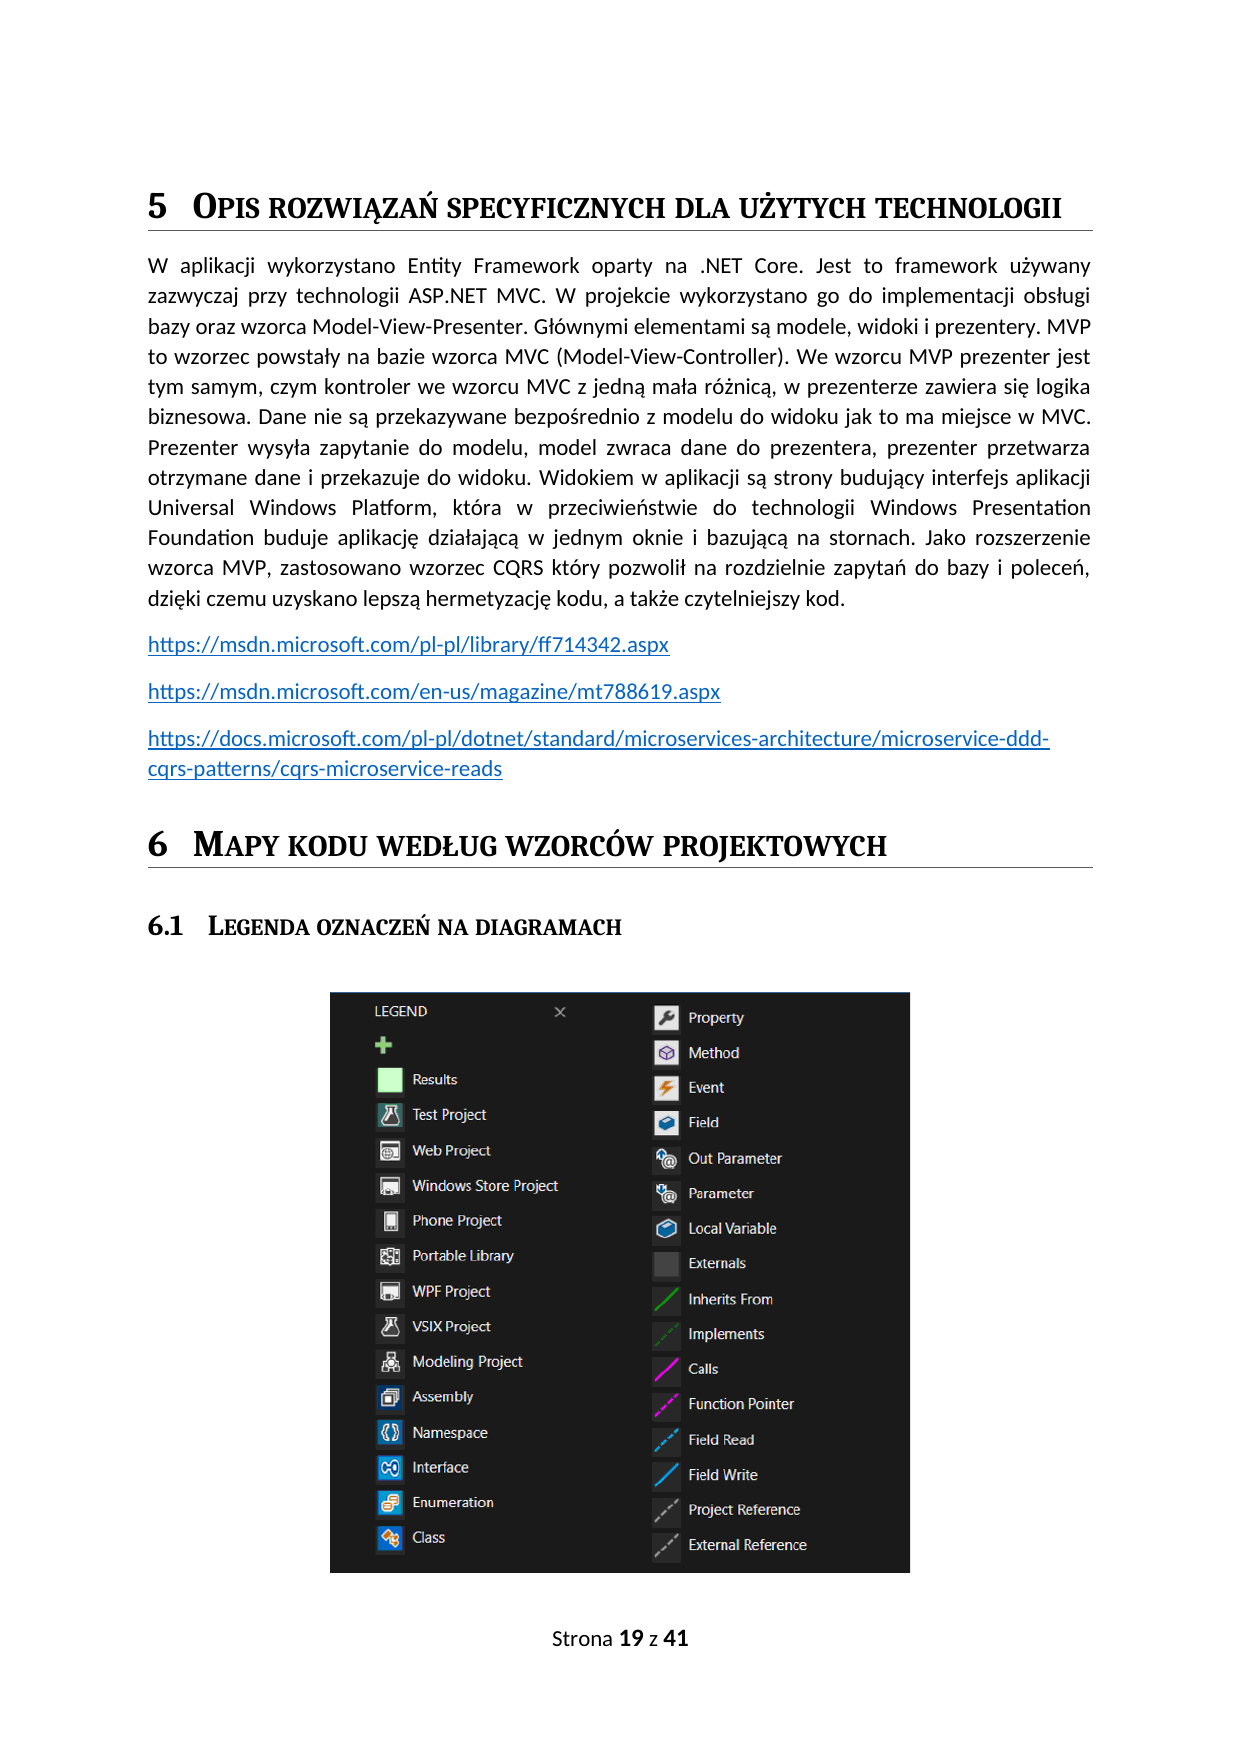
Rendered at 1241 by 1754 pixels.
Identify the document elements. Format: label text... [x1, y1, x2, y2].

text https://msdn.microsoft.com/pl-pl/library/ff714342.aspx [148, 631, 1093, 659]
subtitle Legenda oznaczeń na diagramach [148, 909, 1093, 943]
subtitle Opis rozwiązań specyficznych dla użytych technologii [148, 185, 1093, 230]
text W aplikacji wykorzystano Entity Framework oparty na .NET Core. Jest to framework używany zazwyczaj przy technologii ASP.NET MVC. W projekcie wykorzystano go do implementacji obsługi bazy oraz wzorca Model-View-Presenter. Głównymi elementami są modele, widoki i prezentery. MVP to wzorzec powstały na bazie wzorca MVC (Model-View-Controller). We wzorcu MVP prezenter jest tym samym, czym kontroler we wzorcu MVC z jedną mała różnicą, w prezenterze zawiera się logika biznesowa. Dane nie są przekazywane bezpośrednio z modelu do widoku jak to ma miejsce w MVC. Prezenter wysyła zapytanie do modelu, model zwraca dane do prezentera, prezenter przetwarza otrzymane dane i przekazuje do widoku. Widokiem w aplikacji są strony budujący interfejs aplikacji Universal Windows Platform, która w przeciwieństwie do technologii Windows Presentation Foundation buduje aplikację działającą w jednym oknie i bazującą na stornach. Jako rozszerzenie wzorca MVP, zastosowano wzorzec CQRS który pozwolił na rozdzielnie zapytań do bazy i poleceń, dzięki czemu uzyskano lepszą hermetyzację kodu, a także czytelniejszy kod. [148, 251, 1093, 612]
text https://msdn.microsoft.com/en-us/magazine/mt788619.aspx [148, 677, 1093, 706]
picture [330, 992, 911, 1573]
subtitle Mapy kodu według wzorców projektowych [148, 822, 1093, 867]
text https://docs.microsoft.com/pl-pl/dotnet/standard/microservices-architecture/microservice-ddd-cqrs-patterns/cqrs-microservice-reads [148, 724, 1093, 783]
